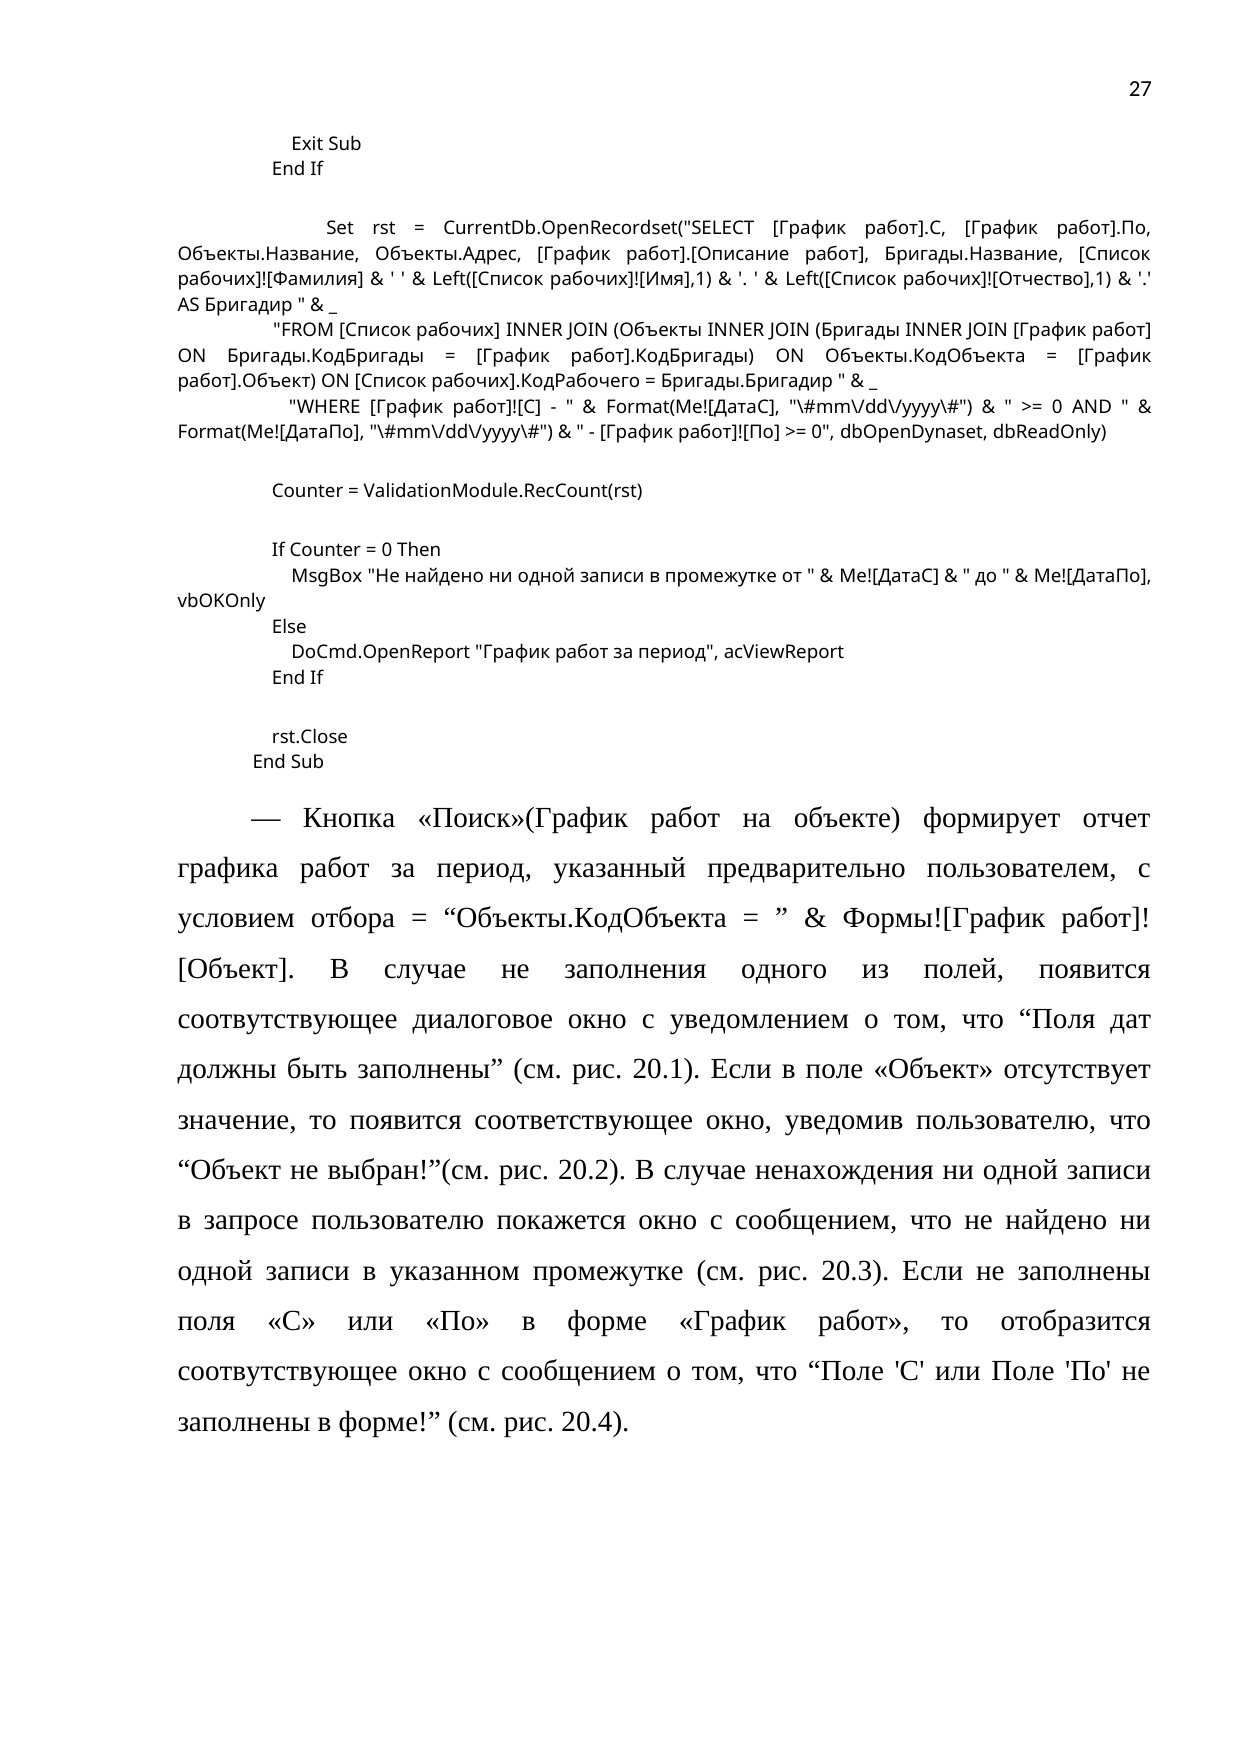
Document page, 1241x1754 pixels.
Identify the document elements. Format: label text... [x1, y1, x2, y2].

text Exit Sub [177, 130, 1152, 155]
text rst.Close [177, 723, 1152, 749]
text End Sub [177, 749, 1152, 774]
text Else [177, 613, 1152, 639]
text — Кнопка «Поиск»(График работ на объекте) формирует отчет графика работ за период, указанный предварительно пользователем, с условием отбора = “Объекты.КодОбъекта = ” & Формы![График работ]![Объект]. В случае не заполнения одного из полей, появится соотвутствующее диалоговое окно с уведомлением о том, что “Поля дат должны быть заполнены” (см. рис. 20.1). Если в поле «Объект» отсутствует значение, то появится соответствующее окно, уведомив пользователю, что “Объект не выбран!”(см. рис. 20.2). В случае ненахождения ни одной записи в запросе пользователю покажется окно с сообщением, что не найдено ни одной записи в указанном промежутке (см. рис. 20.3). Если не заполнены поля «С» или «По» в форме «График работ», то отобразится соотвутствующее окно с сообщением о том, что “Поле 'С' или Поле 'По' не заполнены в форме!” (см. рис. 20.4). [177, 800, 1152, 1437]
text End If [177, 664, 1152, 690]
text "FROM [Список рабочих] INNER JOIN (Объекты INNER JOIN (Бригады INNER JOIN [График работ] ON Бригады.КодБригады = [График работ].КодБригады) ON Объекты.КодОбъекта = [График работ].Объект) ON [Список рабочих].КодРабочего = Бригады.Бригадир " & _ [177, 316, 1152, 393]
text "WHERE [График работ]![С] - " & Format(Me![ДатаС], "\#mm\/dd\/yyyy\#") & " >= 0 AND " & Format(Me![ДатаПо], "\#mm\/dd\/yyyy\#") & " - [График работ]![По] >= 0", dbOpenDynaset, dbReadOnly) [177, 393, 1152, 444]
text If Counter = 0 Then [177, 537, 1152, 562]
text MsgBox "Не найдено ни одной записи в промежутке от " & Me![ДатаС] & " до " & Me![ДатаПо], vbOKOnly [177, 562, 1152, 613]
text DoCmd.OpenReport "График работ за период", acViewReport [177, 639, 1152, 664]
text Set rst = CurrentDb.OpenRecordset("SELECT [График работ].С, [График работ].По, Объекты.Название, Объекты.Адрес, [График работ].[Описание работ], Бригады.Название, [Список рабочих]![Фамилия] & ' ' & Left([Список рабочих]![Имя],1) & '. ' & Left([Список рабочих]![Отчество],1) & '.' AS Бригадир " & _ [177, 214, 1152, 316]
text Counter = ValidationModule.RecCount(rst) [177, 478, 1152, 503]
text End If [177, 155, 1152, 181]
